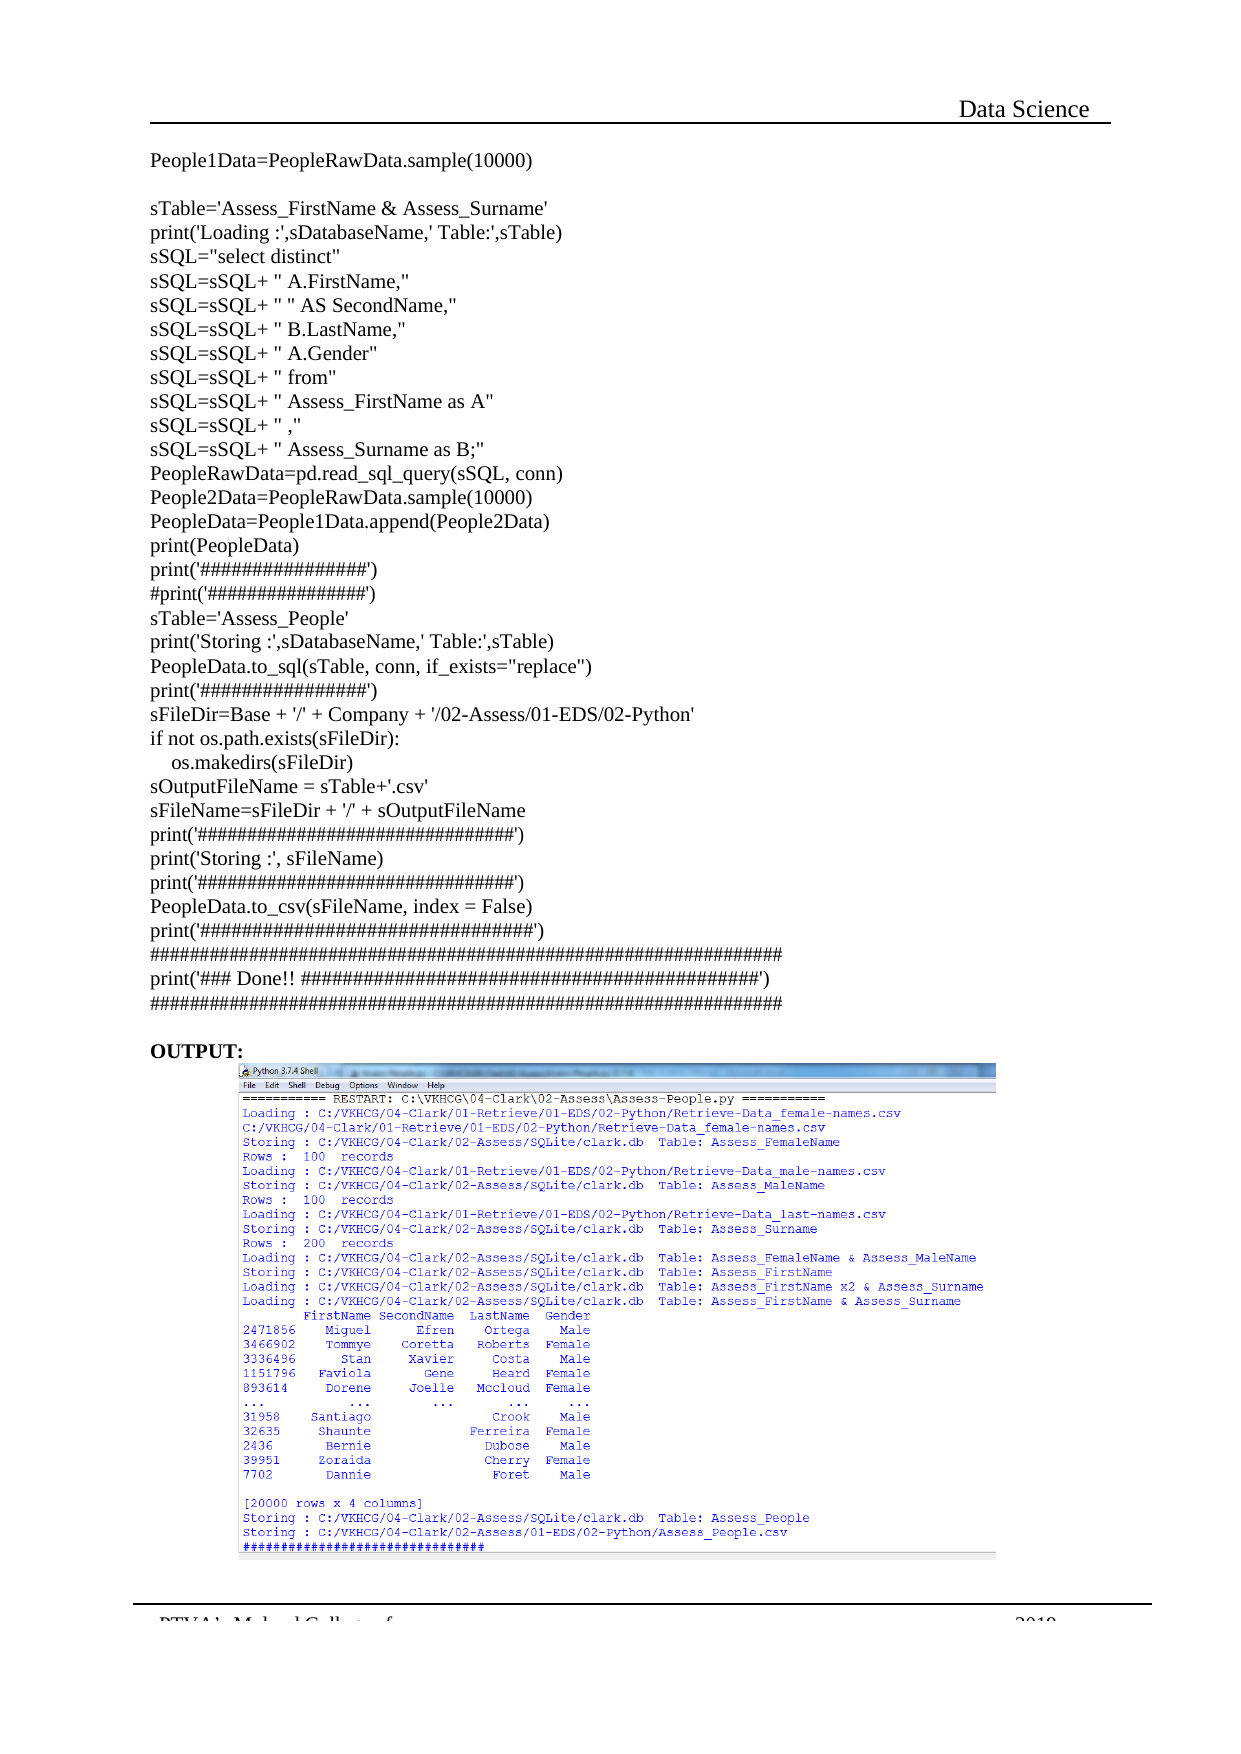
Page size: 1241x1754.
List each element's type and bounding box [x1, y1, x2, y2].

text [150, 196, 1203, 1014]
picture [238, 1063, 996, 1560]
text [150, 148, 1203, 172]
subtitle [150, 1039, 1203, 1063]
